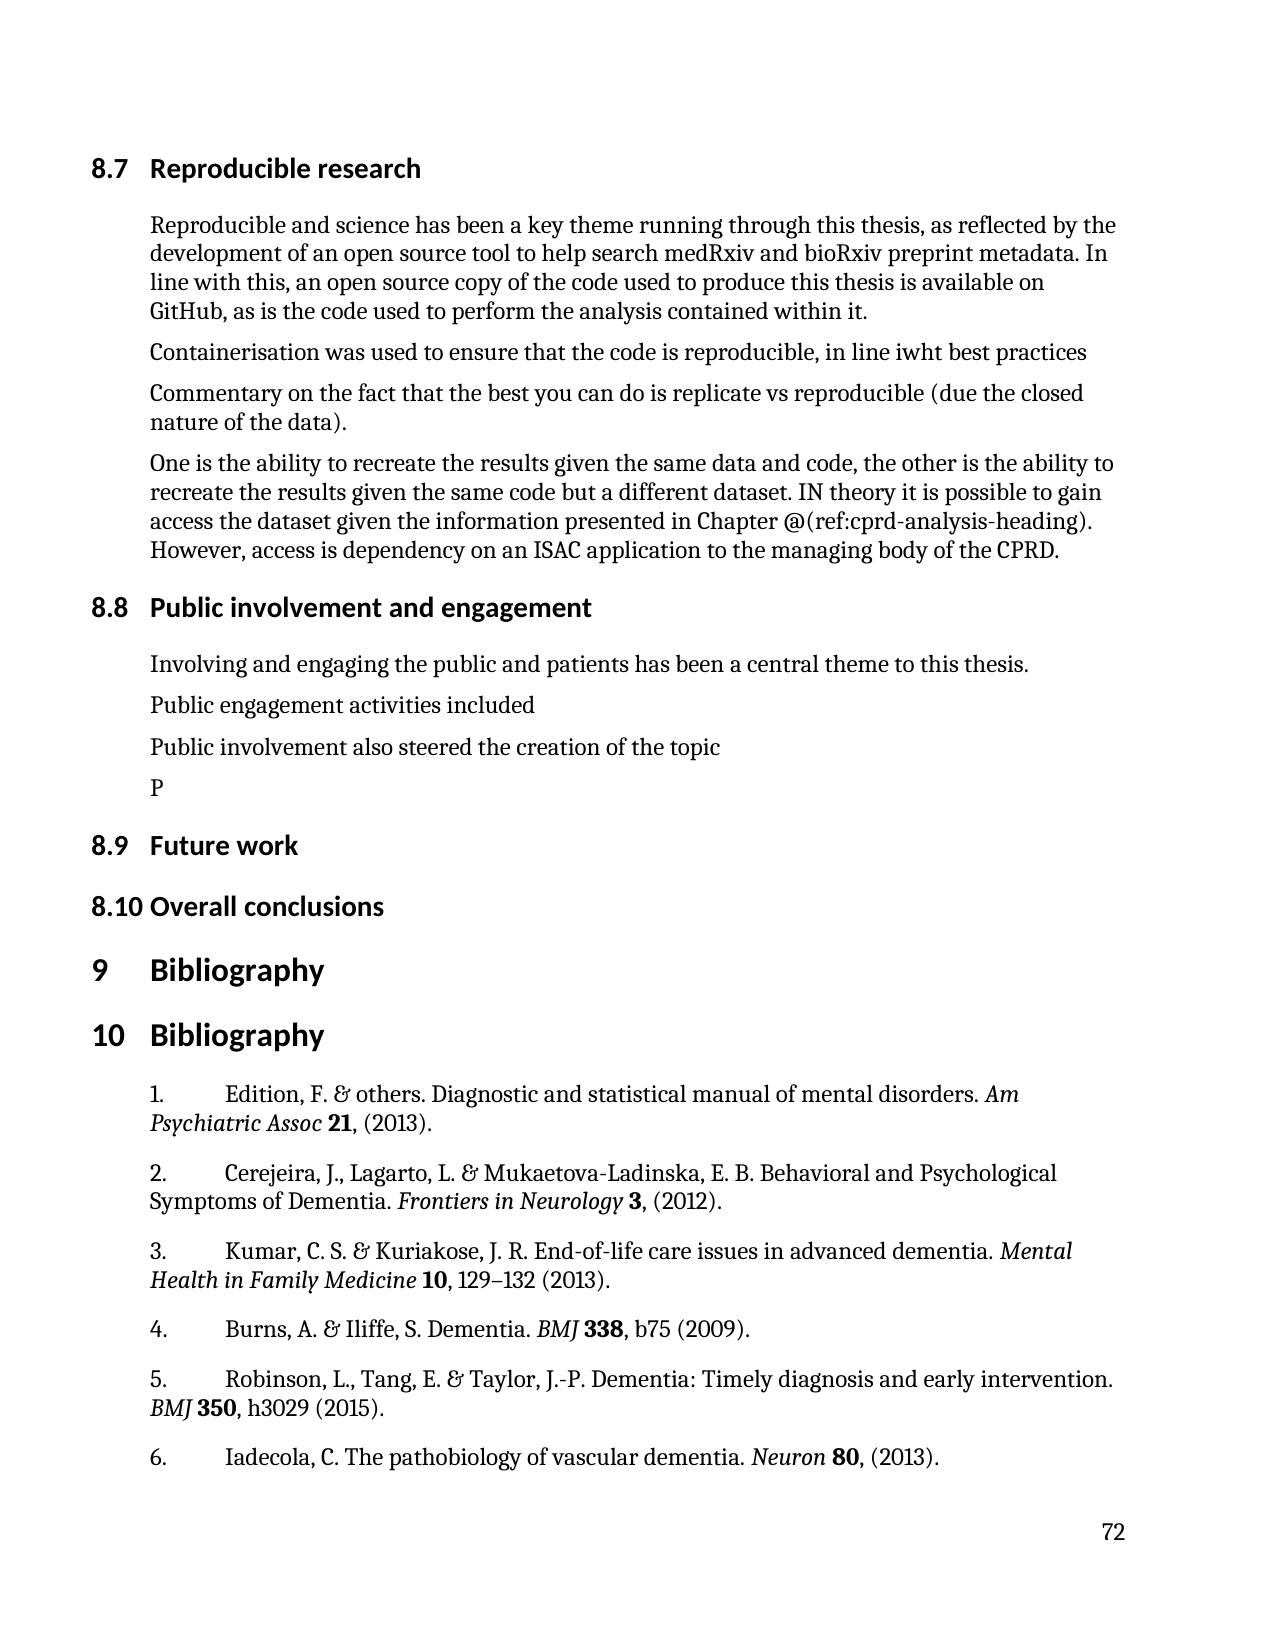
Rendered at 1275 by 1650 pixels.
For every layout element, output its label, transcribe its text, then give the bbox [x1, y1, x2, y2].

text 6. Iadecola, C. The pathobiology of vascular dementia. Neuron 80, (2013). [150, 1443, 1125, 1472]
text 1. Edition, F. & others. Diagnostic and statistical manual of mental disorders. Am Psychiatric Assoc 21, (2013). [150, 1080, 1125, 1138]
subtitle Overall conclusions [91, 888, 1125, 924]
subtitle Reproducible research [91, 150, 1125, 186]
text 5. Robinson, L., Tang, E. & Taylor, J.-P. Dementia: Timely diagnosis and early intervention. BMJ 350, h3029 (2015). [150, 1365, 1125, 1422]
text Containerisation was used to ensure that the code is reproducible, in line iwht best practices [150, 338, 1125, 367]
text P [150, 774, 1125, 802]
text Commentary on the fact that the best you can do is replicate vs reproducible (due the closed nature of the data). [150, 379, 1125, 437]
text 4. Burns, A. & Iliffe, S. Dementia. BMJ 338, b75 (2009). [150, 1315, 1125, 1344]
text 2. Cerejeira, J., Lagarto, L. & Mukaetova-Ladinska, E. B. Behavioral and Psychological Symptoms of Dementia. Frontiers in Neurology 3, (2012). [150, 1158, 1125, 1216]
text Involving and engaging the public and patients has been a central theme to this thesis. [150, 650, 1125, 679]
text Public engagement activities included [150, 691, 1125, 720]
text One is the ability to recreate the results given the same data and code, the other is the ability to recreate the results given the same code but a different dataset. IN theory it is possible to gain access the dataset given the information presented in Chapter @(ref:cprd-analysis-heading). However, access is dependency on an ISAC application to the managing body of the CPRD. [150, 449, 1125, 564]
subtitle Future work [91, 827, 1125, 863]
subtitle Bibliography [91, 1014, 1125, 1055]
text Public involvement also steered the creation of the topic [150, 732, 1125, 761]
subtitle Bibliography [91, 949, 1125, 989]
subtitle Public involvement and engagement [91, 589, 1125, 625]
text 3. Kumar, C. S. & Kuriakose, J. R. End-of-life care issues in advanced dementia. Mental Health in Family Medicine 10, 129–132 (2013). [150, 1237, 1125, 1294]
text Reproducible and science has been a key theme running through this thesis, as reflected by the development of an open source tool to help search medRxiv and bioRxiv preprint metadata. In line with this, an open source copy of the code used to produce this thesis is available on GitHub, as is the code used to perform the analysis contained within it. [150, 211, 1125, 326]
